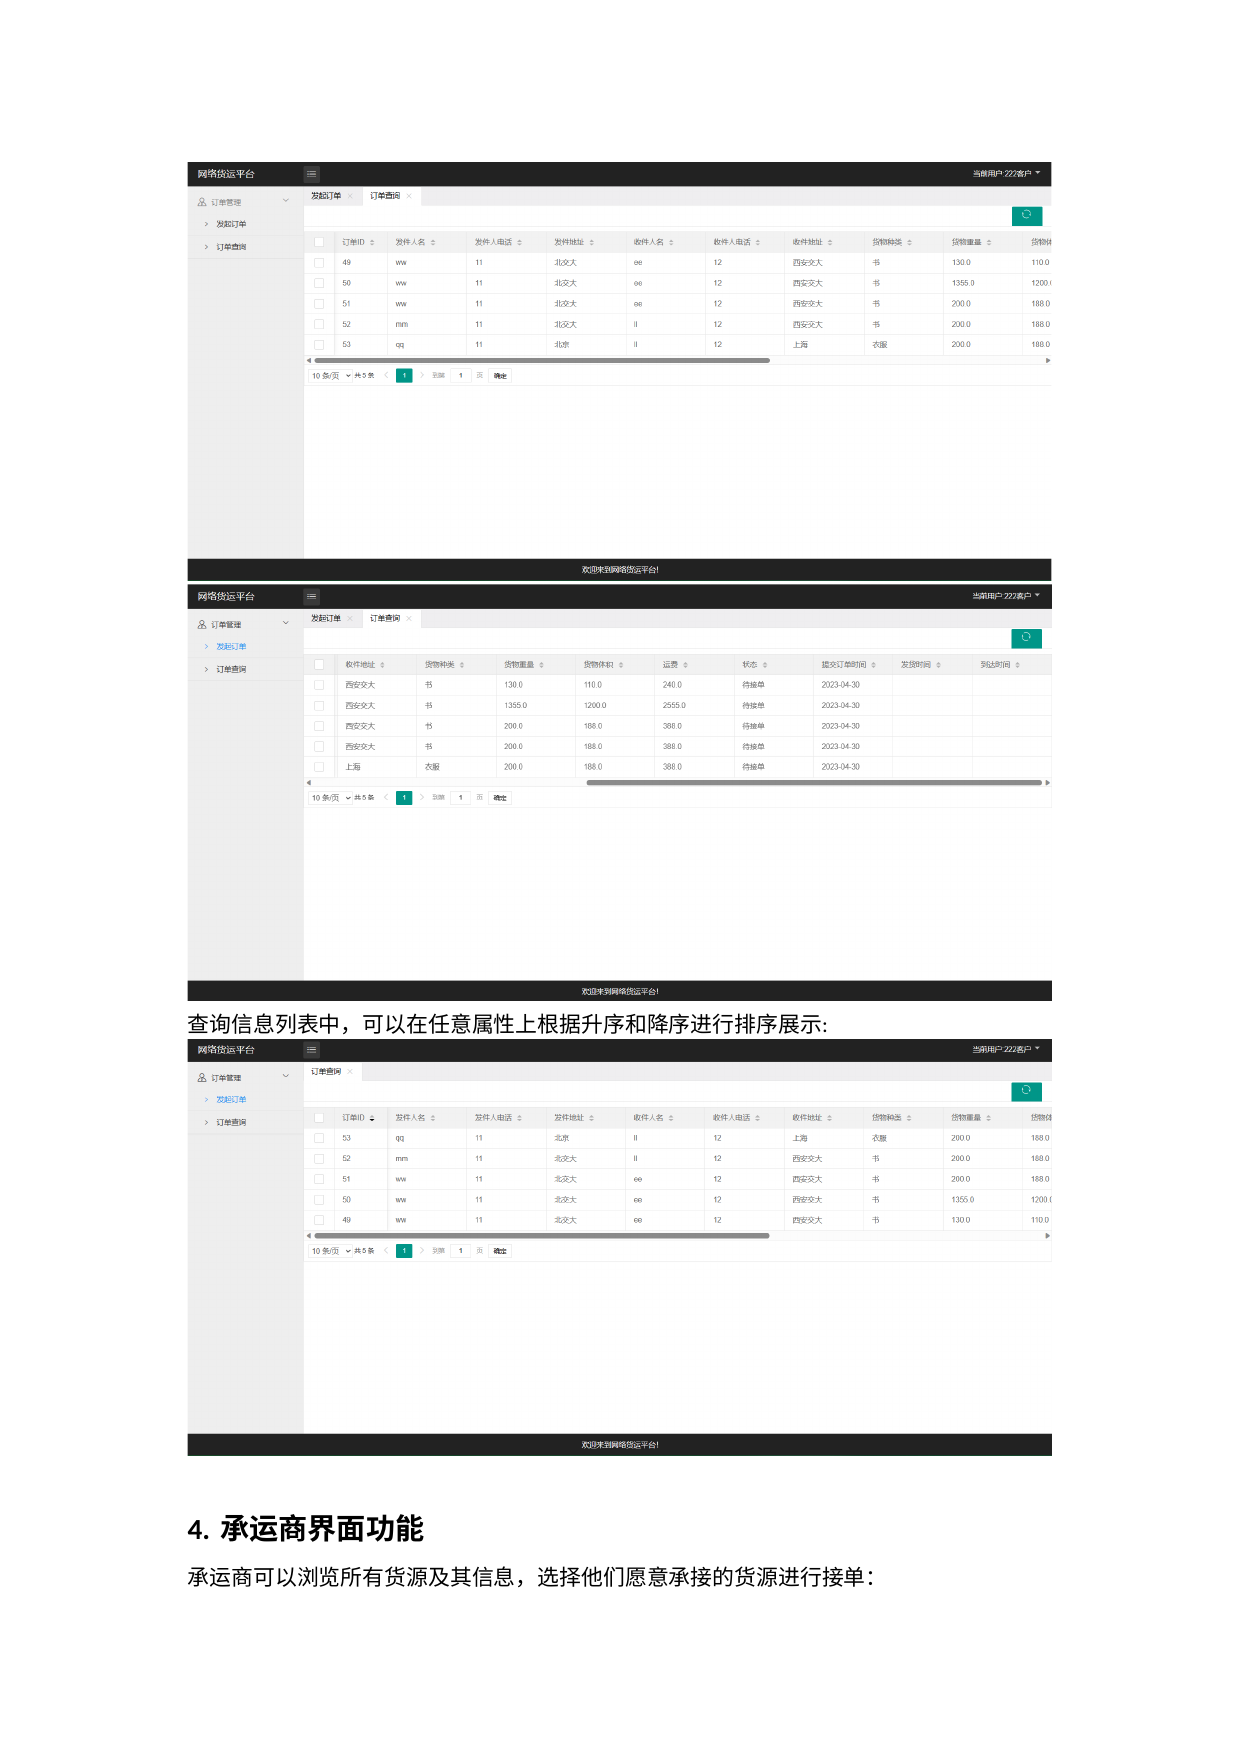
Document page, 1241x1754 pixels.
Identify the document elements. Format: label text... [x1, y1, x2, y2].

text 承运商可以浏览所有货源及其信息，选择他们愿意承接的货源进行接单： [187, 1559, 1053, 1592]
picture [187, 162, 1052, 581]
picture [187, 1039, 1052, 1456]
list 承运商界面功能 [187, 1494, 1053, 1559]
text 查询信息列表中，可以在任意属性上根据升序和降序进行排序展示: [187, 1007, 1053, 1039]
picture [187, 584, 1052, 1001]
